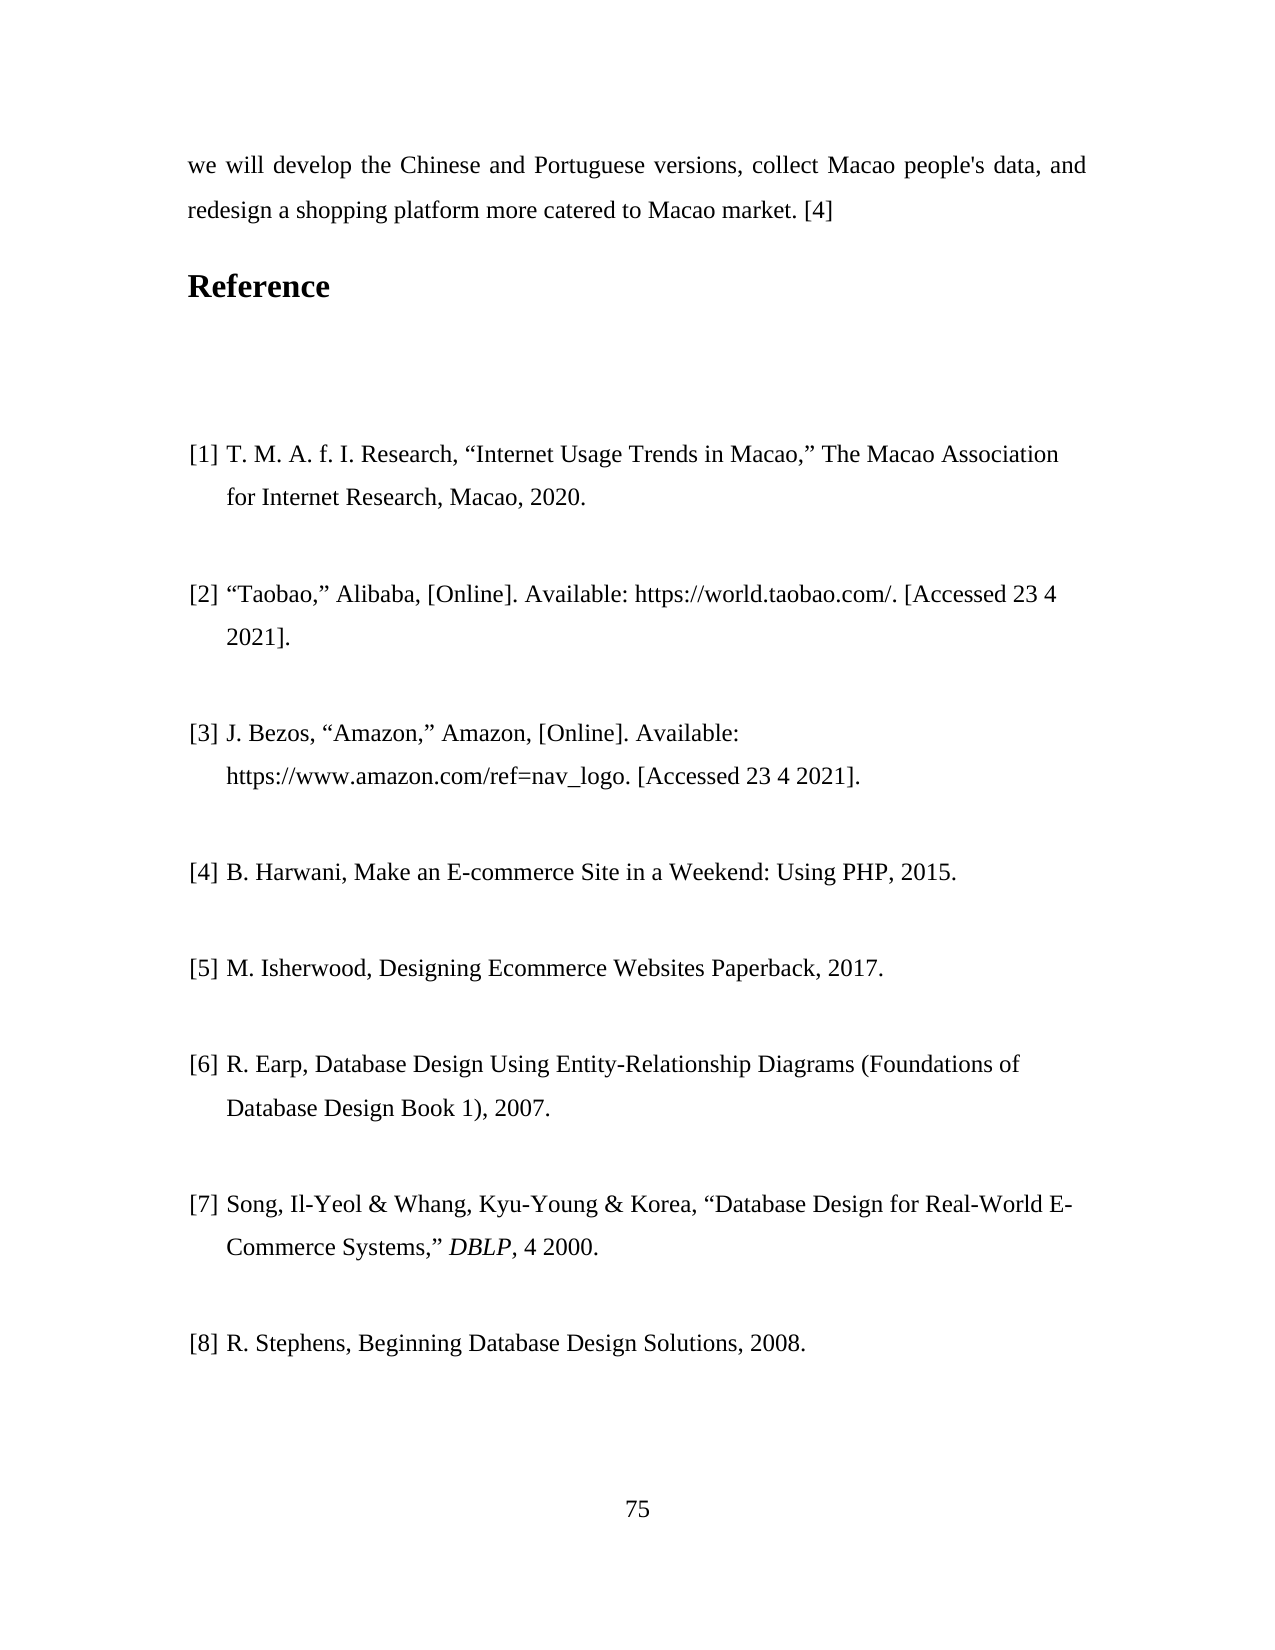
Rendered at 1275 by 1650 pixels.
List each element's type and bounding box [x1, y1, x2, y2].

text [187, 150, 1087, 224]
